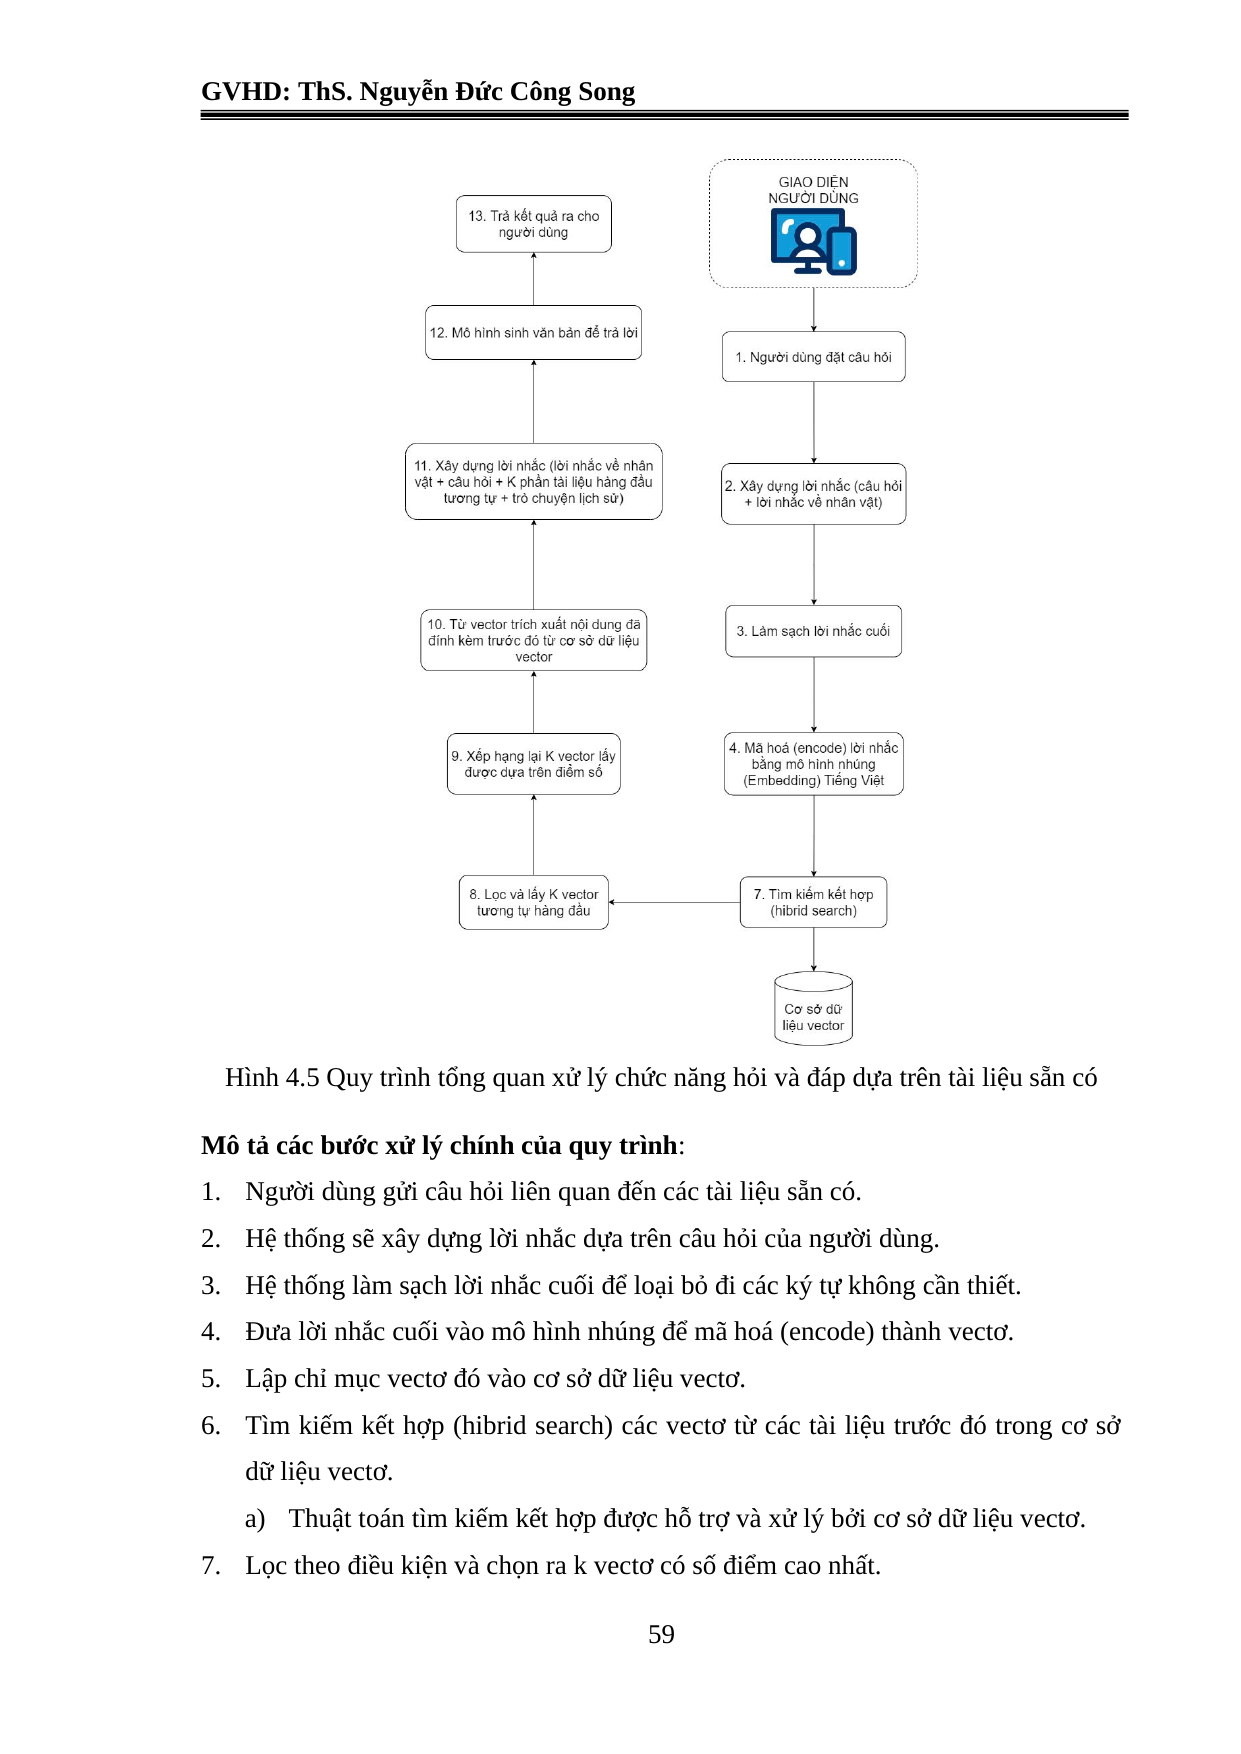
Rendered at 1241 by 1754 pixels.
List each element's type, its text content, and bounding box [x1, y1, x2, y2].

picture [405, 159, 918, 1046]
list Tìm kiếm kết hợp (hibrid search) các vectơ từ các tài liệu trước đó trong cơ sở dữ liệu vectơ. [201, 1409, 1122, 1487]
list Hệ thống làm sạch lời nhắc cuối để loại bỏ đi các ký tự không cần thiết. [201, 1269, 1122, 1300]
list Thuật toán tìm kiếm kết hợp được hỗ trợ và xử lý bởi cơ sở dữ liệu vectơ. [244, 1502, 1122, 1533]
list Đưa lời nhắc cuối vào mô hình nhúng để mã hoá (encode) thành vectơ. [201, 1315, 1122, 1347]
list Người dùng gửi câu hỏi liên quan đến các tài liệu sẵn có. [201, 1175, 1122, 1207]
list Hệ thống sẽ xây dựng lời nhắc dựa trên câu hỏi của người dùng. [201, 1222, 1122, 1253]
list Lọc theo điều kiện và chọn ra k vectơ có số điểm cao nhất. [201, 1549, 1122, 1580]
text Mô tả các bước xử lý chính của quy trình: [201, 1129, 1122, 1160]
list Lập chỉ mục vectơ đó vào cơ sở dữ liệu vectơ. [201, 1362, 1122, 1393]
